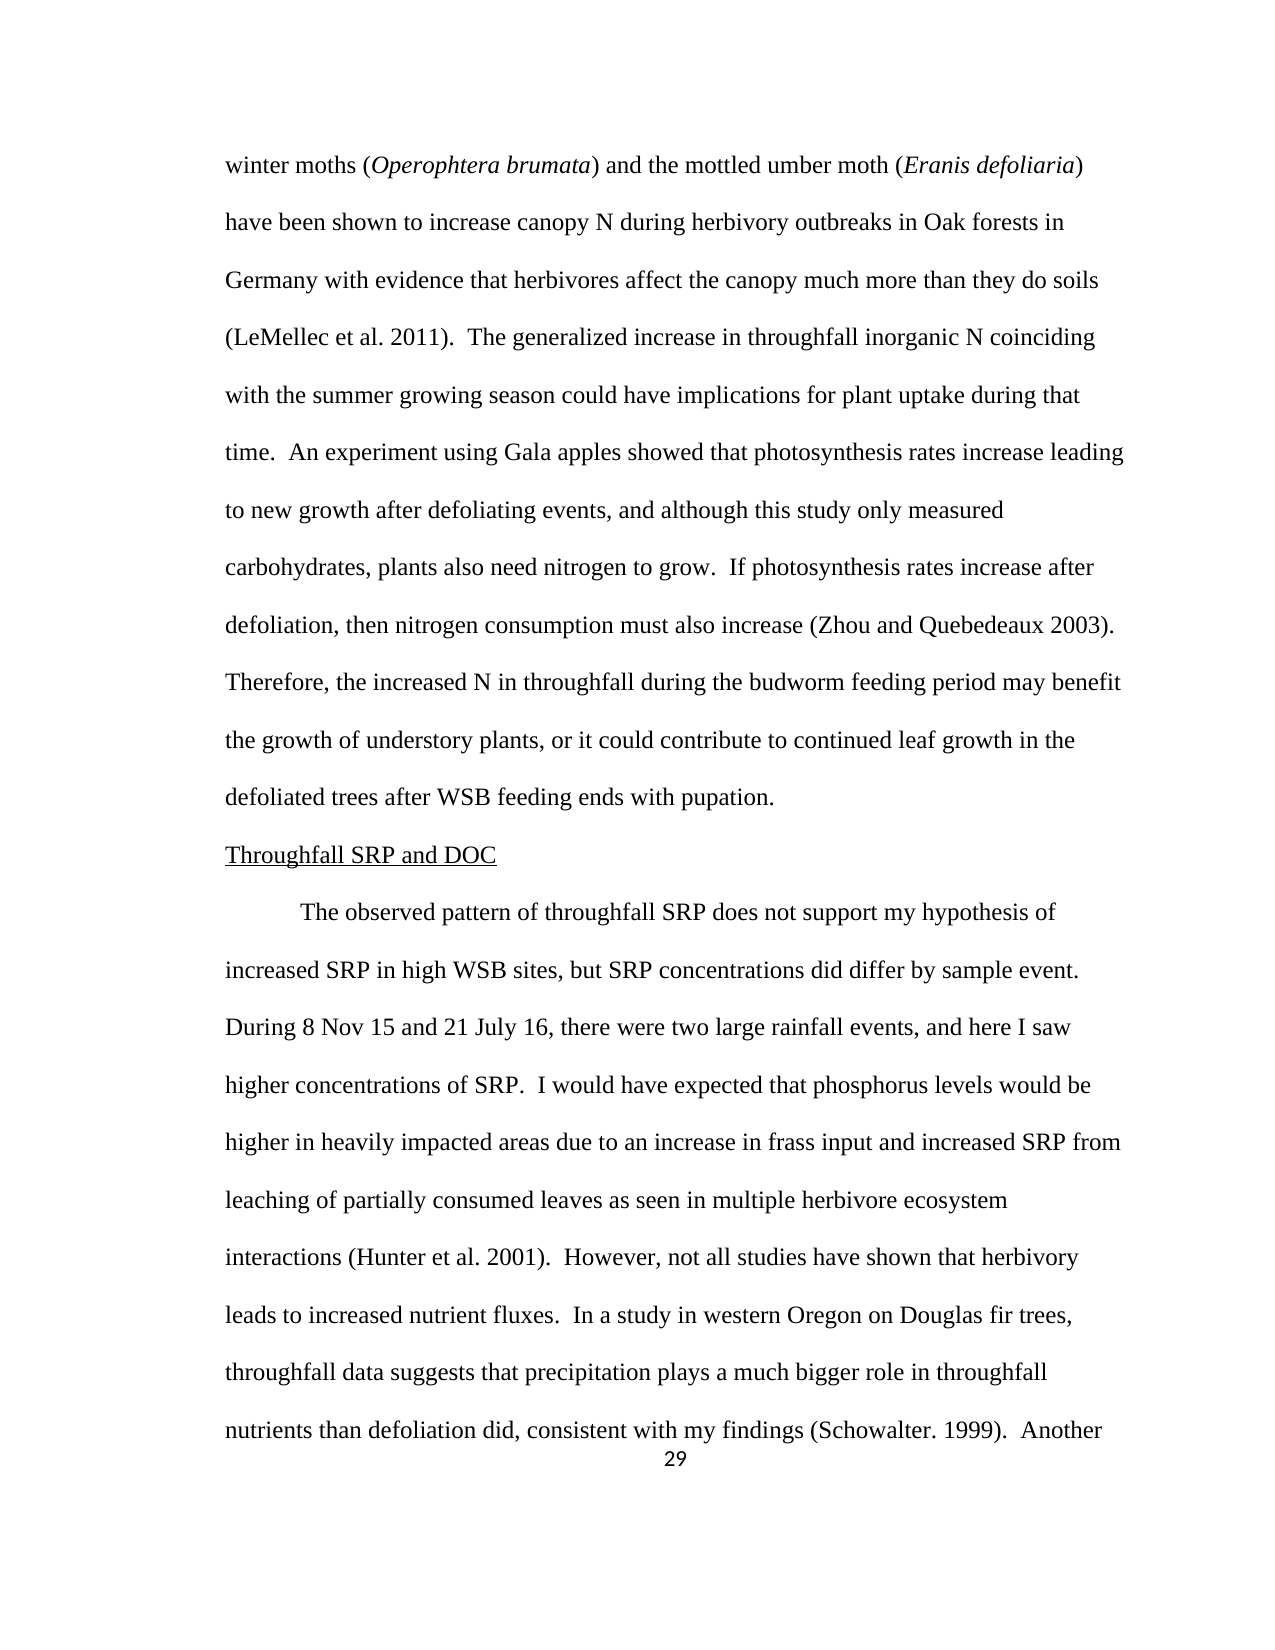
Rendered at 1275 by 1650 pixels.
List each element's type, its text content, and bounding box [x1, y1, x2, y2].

text Throughfall SRP and DOC [225, 840, 1125, 869]
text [225, 897, 1125, 1444]
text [225, 150, 1125, 811]
